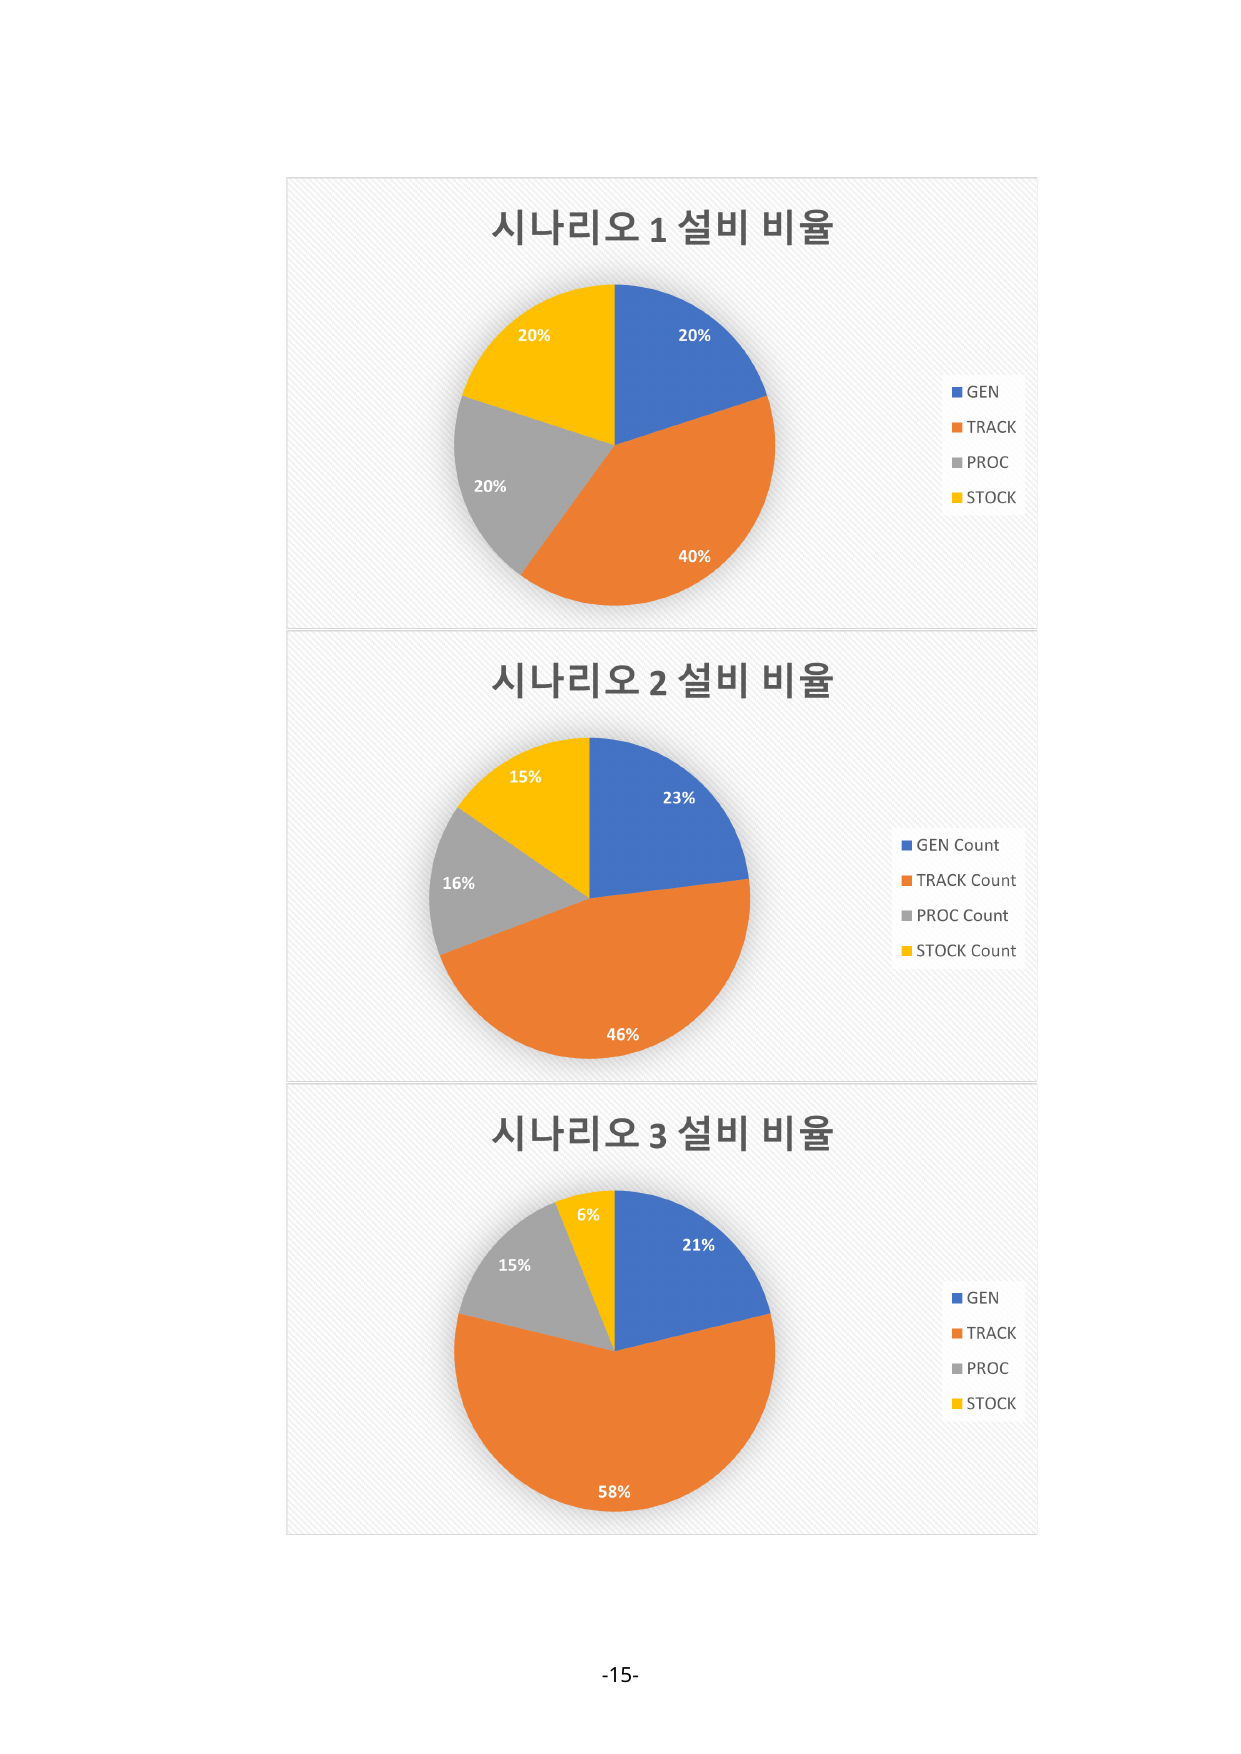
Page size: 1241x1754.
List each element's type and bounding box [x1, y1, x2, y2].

picture [286, 1083, 1038, 1535]
picture [286, 630, 1038, 1082]
picture [286, 177, 1038, 629]
